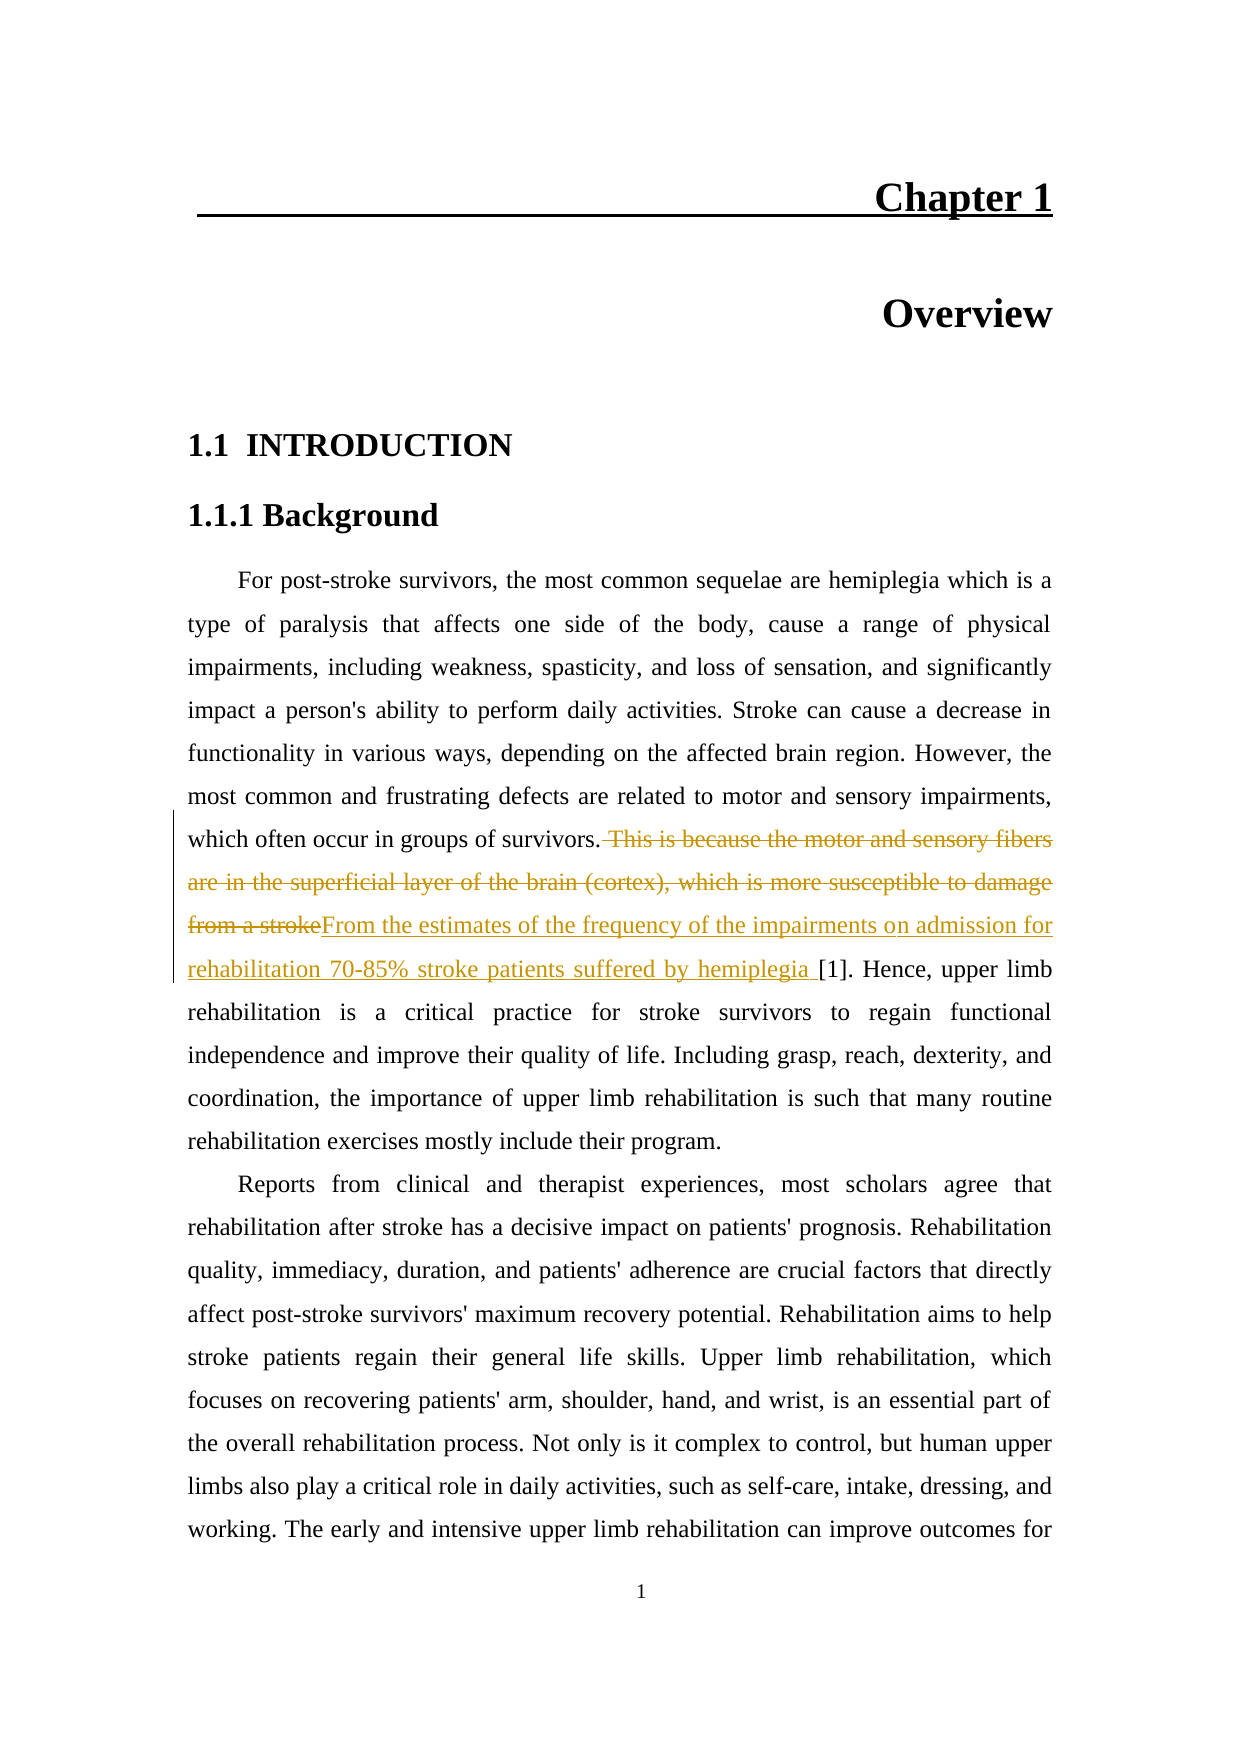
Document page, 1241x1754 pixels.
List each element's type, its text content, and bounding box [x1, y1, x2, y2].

subtitle Chapter 1 Overview [187, 173, 1053, 336]
subtitle 1.1.1 Background [187, 496, 1053, 534]
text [187, 1169, 1053, 1543]
subtitle INTRODUCTION [187, 426, 1053, 464]
text For post-stroke survivors, the most common sequelae are hemiplegia which is a type of paralysis that affects one side of the body, cause a range of physical impairments, including weakness, spasticity, and loss of sensation, and significantly impact a person's ability to perform daily activities. Stroke can cause a decrease in functionality in various ways, depending on the affected brain region. However, the most common and frustrating defects are related to motor and sensory impairments, which often occur in groups of survivors.[1]. Hence, upper limb rehabilitation is a critical practice for stroke survivors to regain functional independence and improve their quality of life. Including grasp, reach, dexterity, and coordination, the importance of upper limb rehabilitation is such that many routine rehabilitation exercises mostly include their program. [187, 884, 1053, 1155]
text For post-stroke survivors, the most common sequelae are hemiplegia which is a type of paralysis that affects one side of the body, cause a range of physical impairments, including weakness, spasticity, and loss of sensation, and significantly impact a person's ability to perform daily activities. Stroke can cause a decrease in functionality in various ways, depending on the affected brain region. However, the most common and frustrating defects are related to motor and sensory impairments, which often occur in groups of survivors.[1]. Hence, upper limb rehabilitation is a critical practice for stroke survivors to regain functional independence and improve their quality of life. Including grasp, reach, dexterity, and coordination, the importance of upper limb rehabilitation is such that many routine rehabilitation exercises mostly include their program. [187, 566, 1053, 883]
